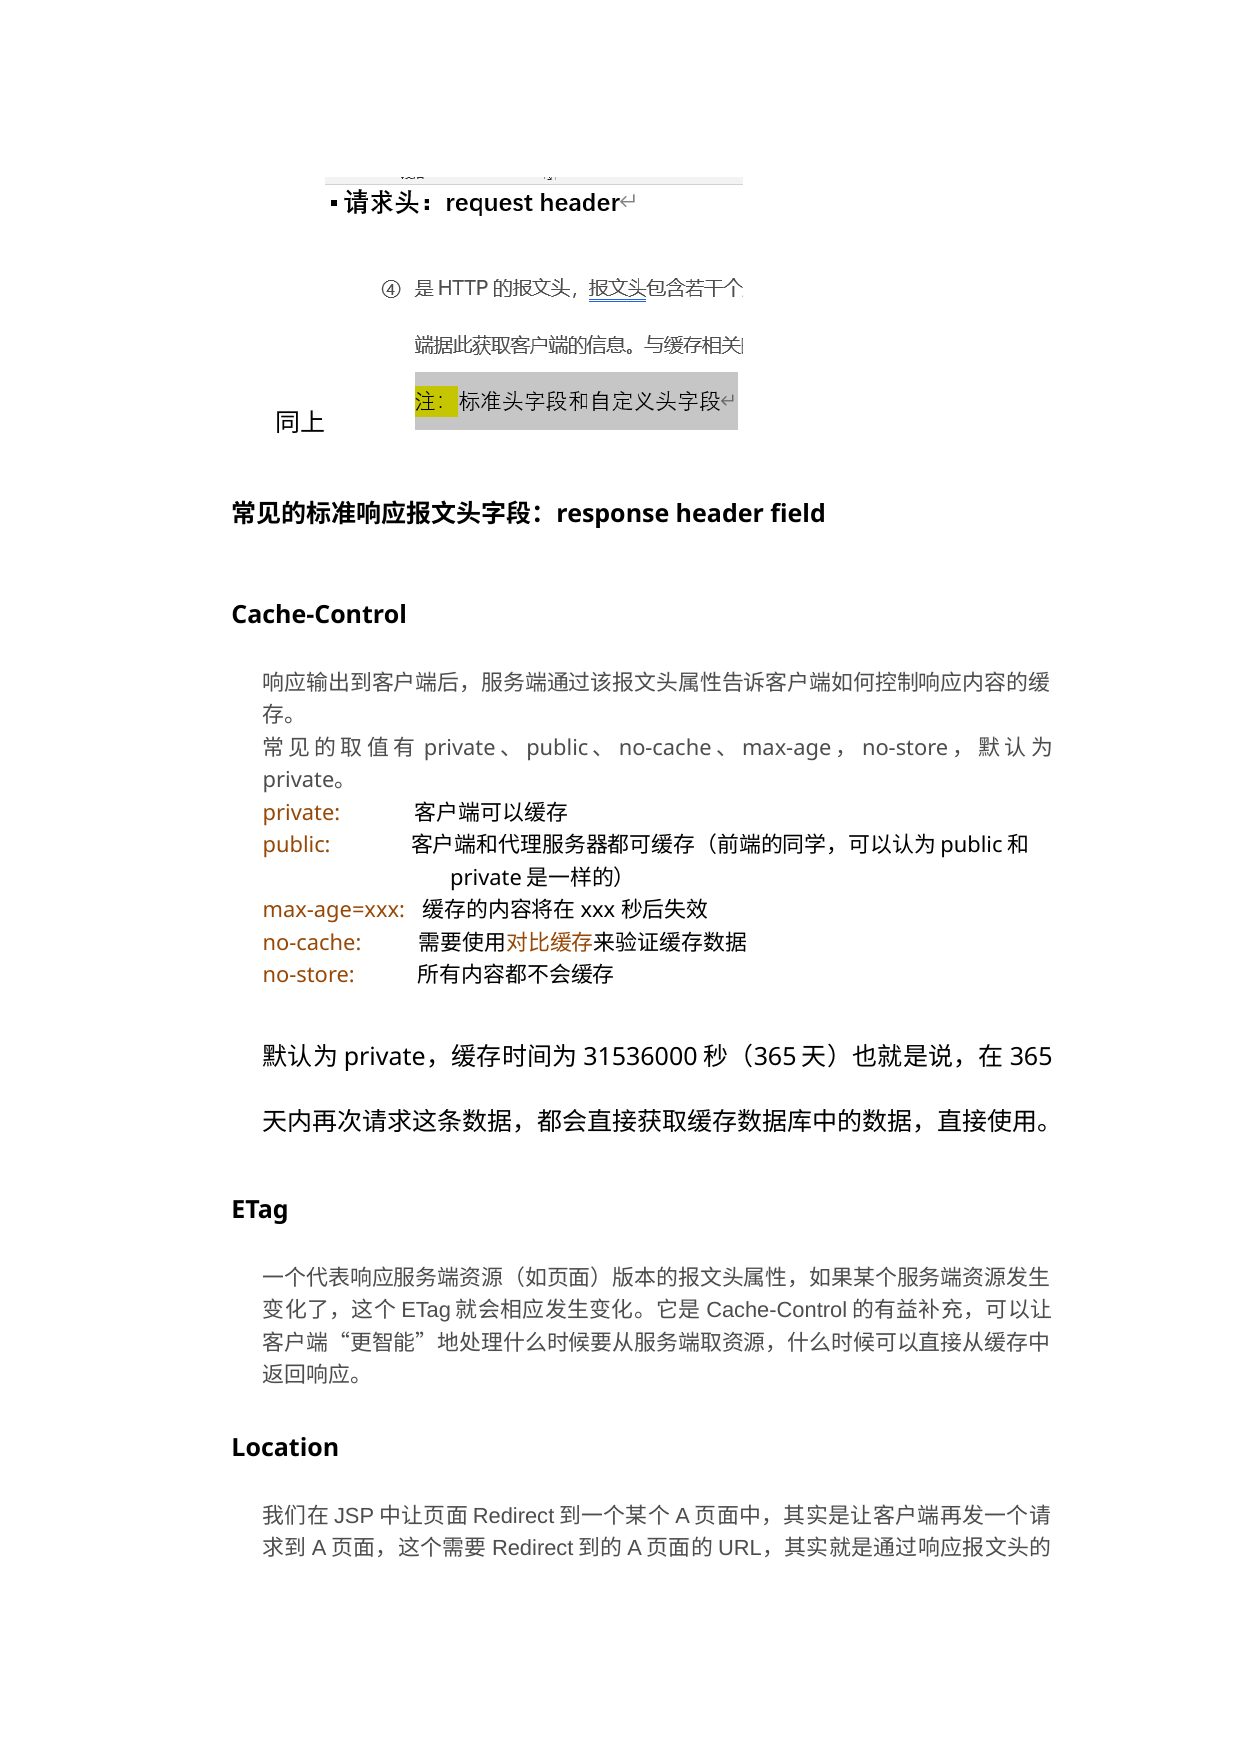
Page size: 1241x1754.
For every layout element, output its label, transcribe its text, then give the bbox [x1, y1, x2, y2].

list private是一样的） [406, 859, 1053, 892]
subtitle 常见的标准响应报文头字段：response header field [187, 479, 1053, 544]
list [262, 1497, 1053, 1562]
subtitle Location [187, 1414, 1053, 1479]
list 一个代表响应服务端资源（如页面）版本的报文头属性，如果某个服务端资源发生变化了，这个ETag就会相应发生变化。它是Cache-Control的有益补充，可以让客户端“更智能”地处理什么时候要从服务端取资源，什么时候可以直接从缓存中返回响应。 [262, 1259, 1053, 1389]
picture [325, 177, 743, 432]
list private: 客户端可以缓存 public: 客户端和代理服务器都可缓存（前端的同学，可以认为public和 [262, 794, 1053, 859]
text max-age=xxx: 缓存的内容将在 xxx 秒后失效 no-cache: 需要使用对比缓存来验证缓存数据 no-store: 所有内容都不会缓存 [262, 892, 1053, 989]
list 响应输出到客户端后，服务端通过该报文头属性告诉客户端如何控制响应内容的缓存。 [262, 664, 1053, 729]
subtitle ETag [187, 1177, 1053, 1242]
list 常见的取值有private、public、no-cache、max-age，no-store，默认为private。 [262, 729, 1053, 794]
text 默认为private，缓存时间为31536000秒（365天）也就是说，在365天内再次请求这条数据，都会直接获取缓存数据库中的数据，直接使用。 [262, 1022, 1053, 1152]
subtitle Cache-Control [187, 581, 1053, 646]
